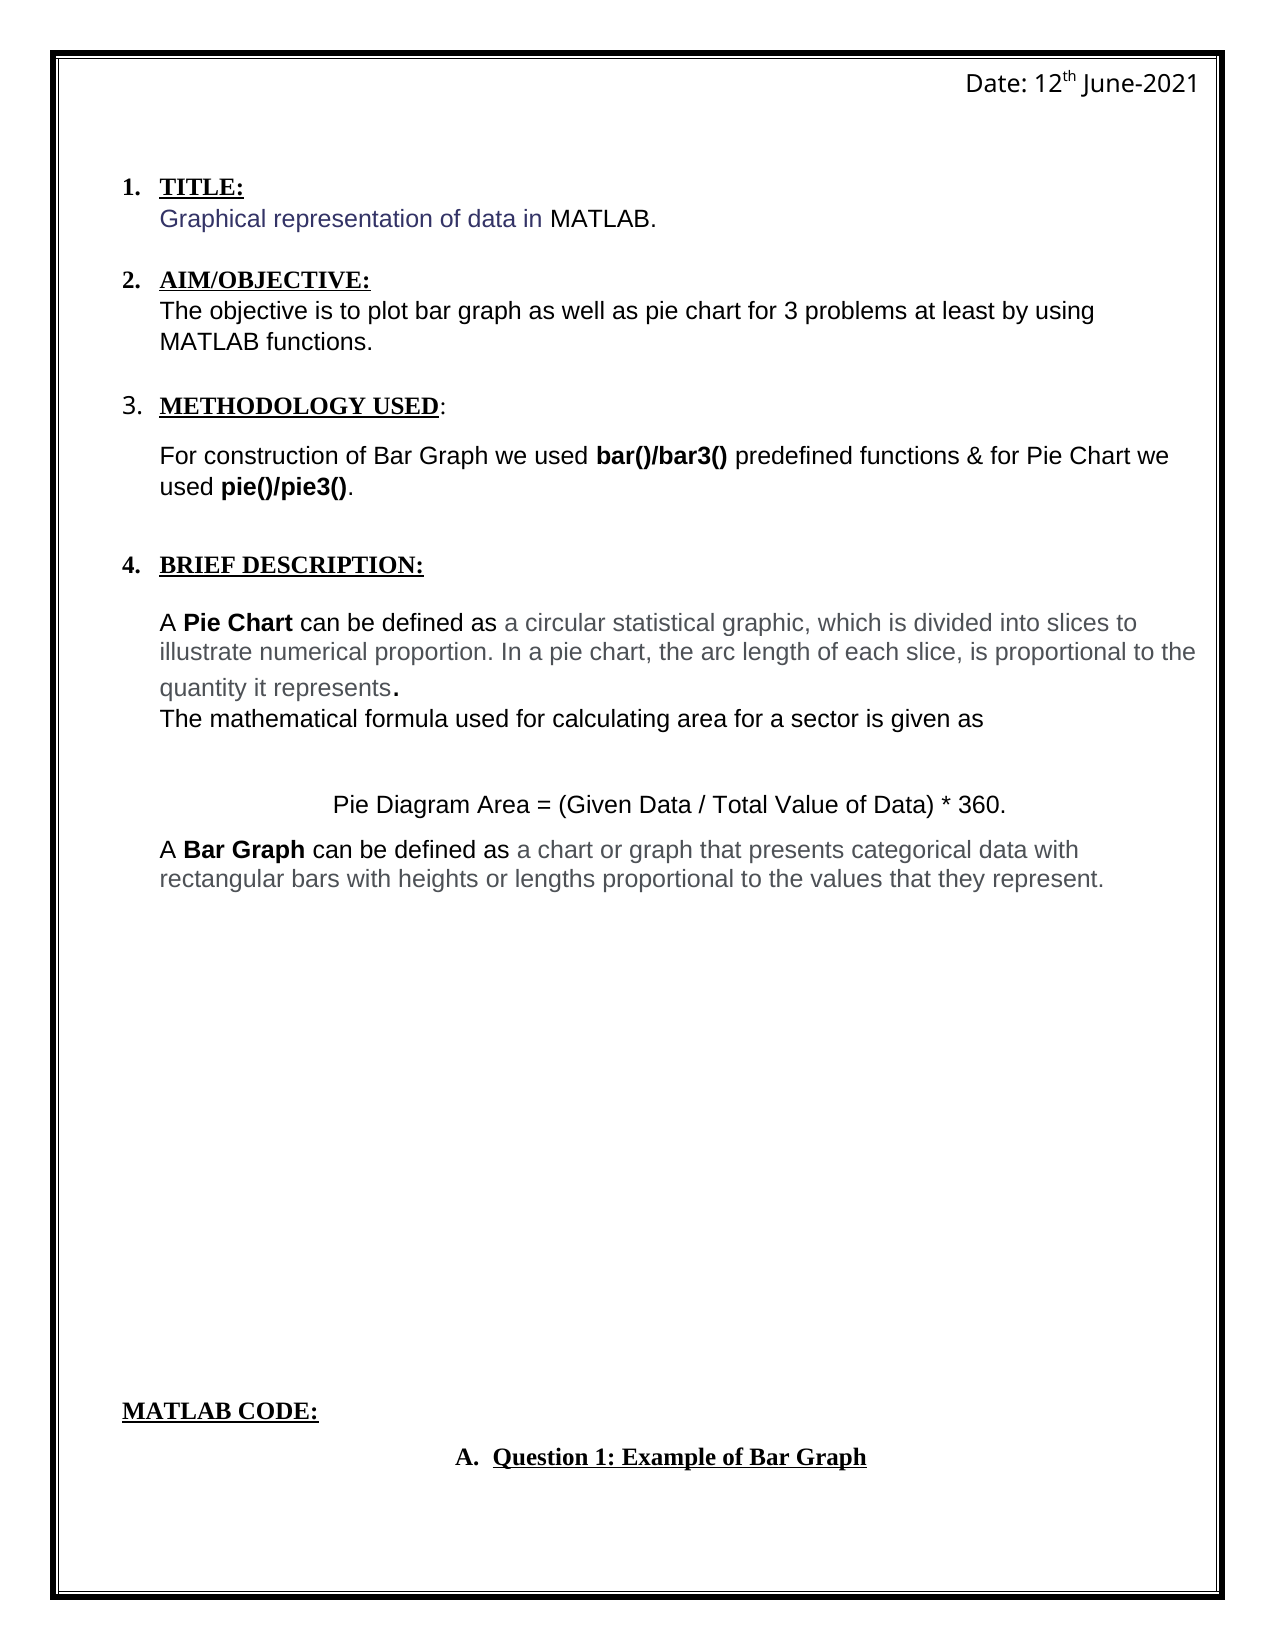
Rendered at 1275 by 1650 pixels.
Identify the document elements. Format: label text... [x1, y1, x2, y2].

list Question 1: Example of Bar Graph [122, 1442, 1200, 1470]
text For construction of Bar Graph we used bar()/bar3() predefined functions & for Pie Chart we used pie()/pie3(). [159, 441, 1200, 531]
list TITLE: Graphical representation of data in MATLAB. [122, 172, 1200, 262]
text A Bar Graph can be defined as a chart or graph that presents categorical data with rectangular bars with heights or lengths proportional to the values that they represent. [159, 835, 1200, 1007]
text MATLAB CODE: [122, 1367, 1200, 1425]
list AIM/OBJECTIVE: The objective is to plot bar graph as well as pie chart for 3 problems at least by using MATLAB functions. [122, 265, 1200, 386]
list BRIEF DESCRIPTION: A Pie Chart can be defined as a circular statistical graphic, which is divided into slices to illustrate numerical proportion. In a pie chart, the arc length of each slice, is proportional to the quantity it represents. The mathematical formula used for calculating area for a sector is given as Pie Diagram Area = (Given Data / Total Value of Data) * 360. [122, 550, 1200, 819]
text Date: 12th June-2021 [84, 66, 1200, 100]
list METHODOLOGY USED: [122, 388, 1200, 422]
